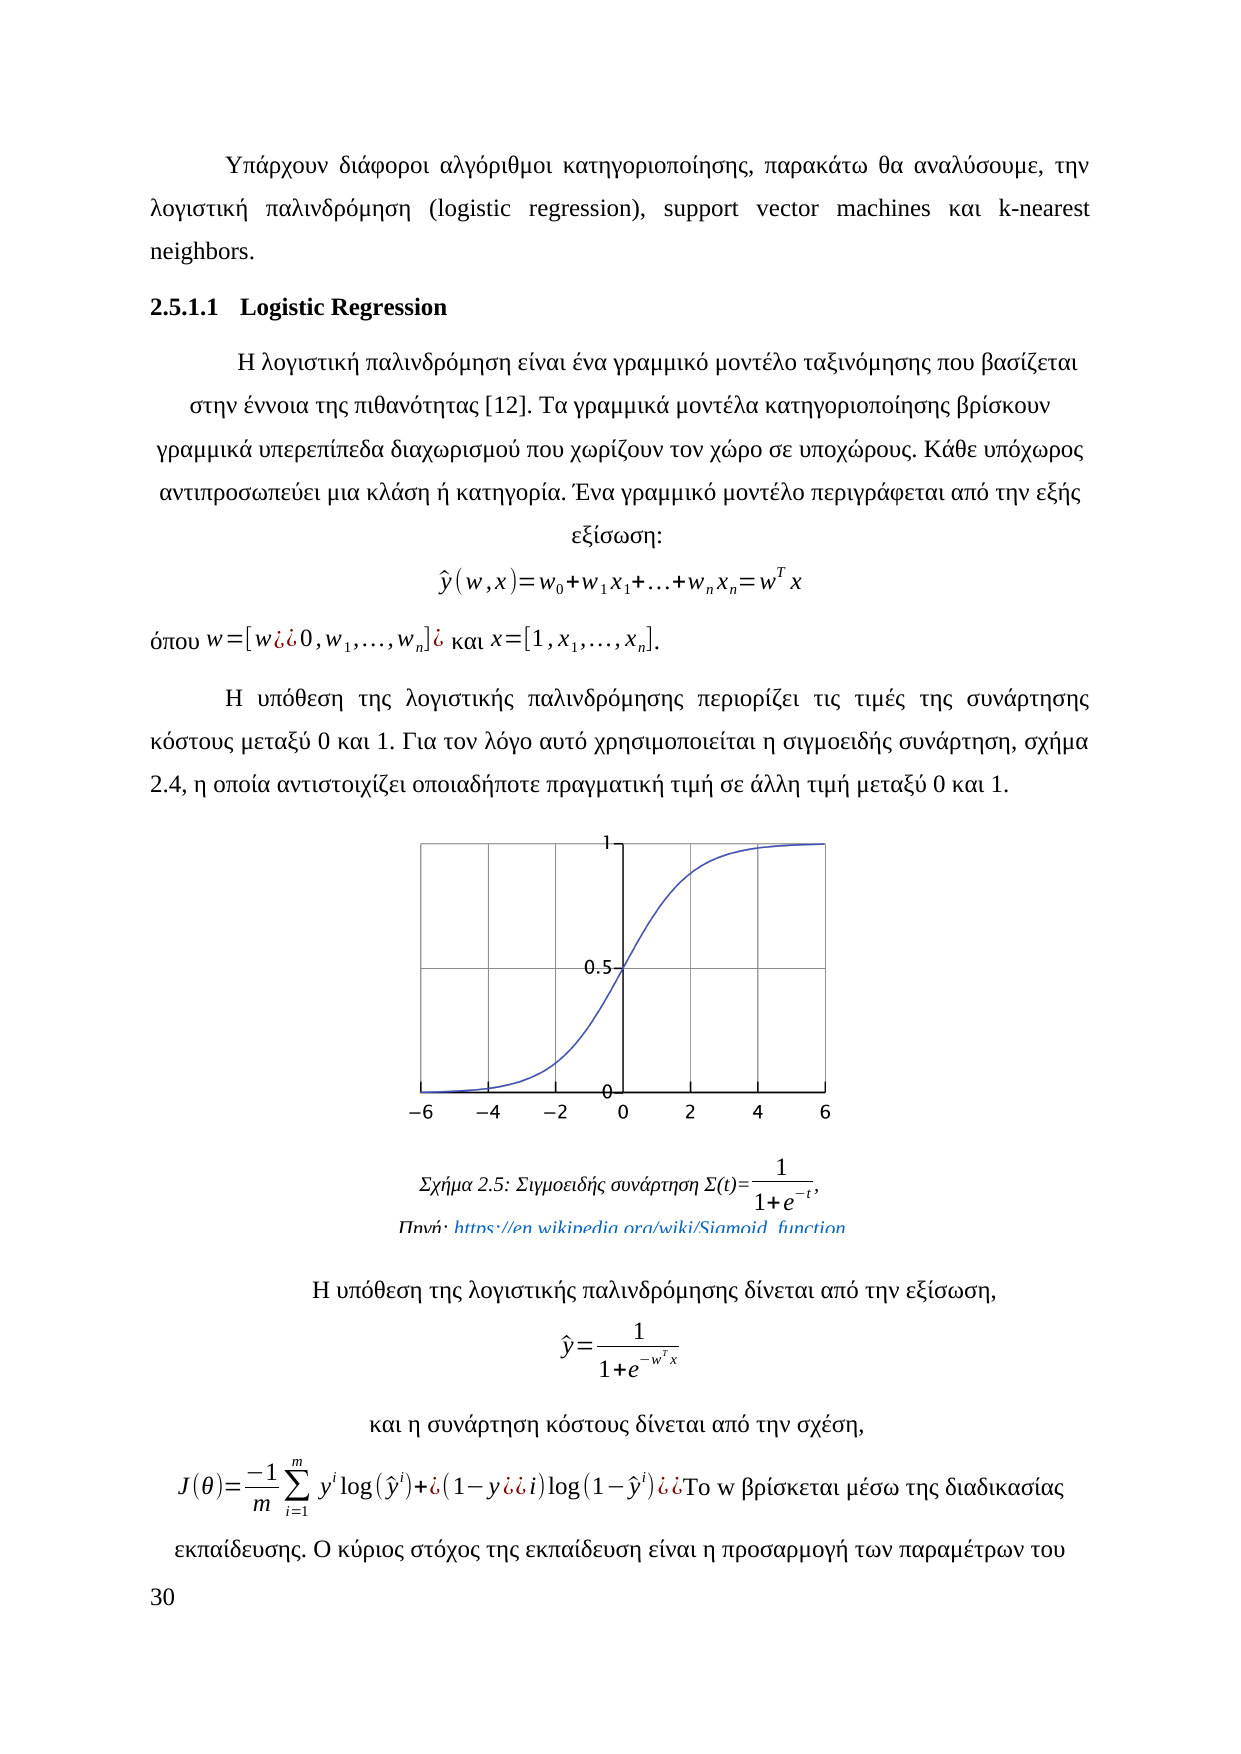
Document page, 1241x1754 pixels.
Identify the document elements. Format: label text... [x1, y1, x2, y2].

text Η υπόθεση της λογιστικής παλινδρόμησης περιορίζει τις τιμές της συνάρτησης κόστους μεταξύ 0 και 1. Για τον λόγο αυτό χρησιμοποιείται η σιγμοειδής συνάρτηση, σχήμα 2.4, η οποία αντιστοιχίζει οποιαδήποτε πραγματική τιμή σε άλλη τιμή μεταξύ 0 και 1. [150, 683, 1090, 798]
text Υπάρχουν διάφοροι αλγόριθμοι κατηγοριοποίησης, παρακάτω θα αναλύσουμε, την λογιστική παλινδρόμηση (logistic regression), support vector machines και k-nearest neighbors. [150, 150, 1090, 265]
text όπου και . [150, 625, 1090, 656]
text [150, 1409, 1090, 1563]
picture [391, 825, 855, 1134]
text Η λογιστική παλινδρόμηση είναι ένα γραμμικό μοντέλο ταξινόμησης που βασίζεται στην έννοια της πιθανότητας [12]. Τα γραμμικά μοντέλα κατηγοριοποίησης βρίσκουν γραμμικά υπερεπίπεδα διαχωρισμού που χωρίζουν τον χώρο σε υποχώρους. Κάθε υπόχωρος αντιπροσωπεύει μια κλάση ή κατηγορία. Ένα γραμμικό μοντέλο περιγράφεται από την εξής εξίσωση: [150, 347, 1090, 598]
subtitle Logistic Regression [150, 292, 1090, 321]
